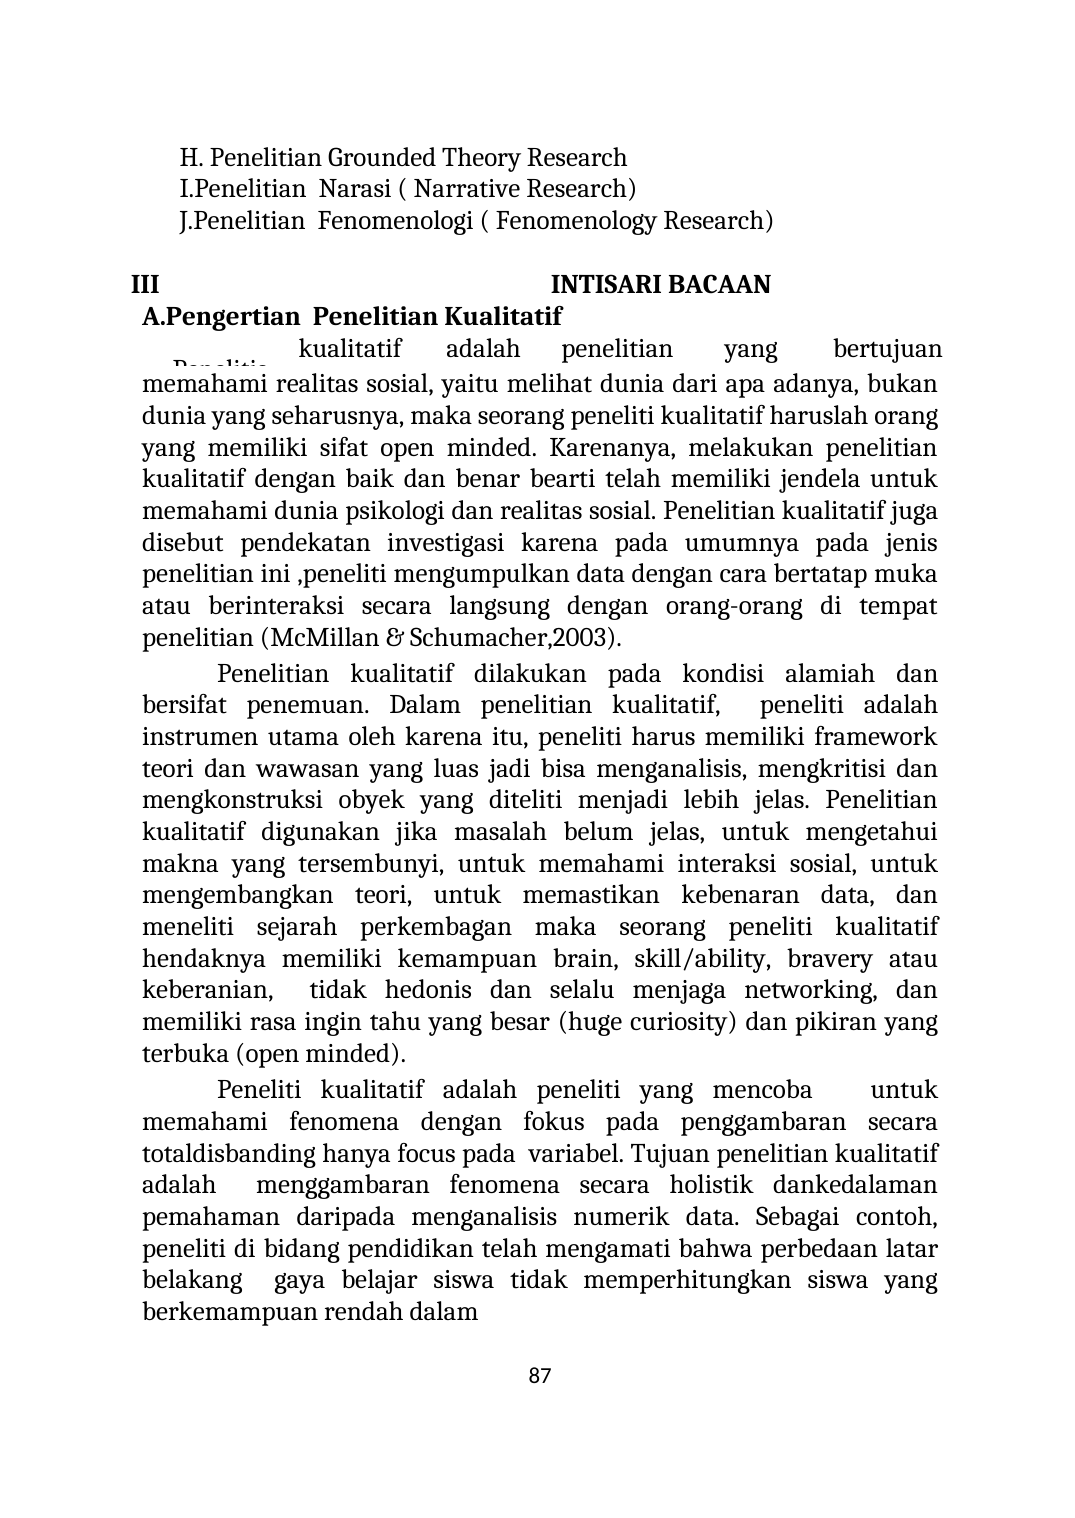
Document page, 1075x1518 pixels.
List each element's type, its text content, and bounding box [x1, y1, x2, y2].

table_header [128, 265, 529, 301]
text A.Pengertian Penelitian Kualitatif [142, 303, 941, 331]
text H. Penelitian Grounded Theory Research I.Penelitian Narasi ( Narrative Research) J.Penelitian Fenomenologi ( Fenomenology Research) [179, 142, 836, 236]
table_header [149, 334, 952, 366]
text Peneliti kualitatif adalah peneliti yang mencoba untuk memahami fenomena dengan fokus pada penggambaran secara totaldisbanding hanya focus pada variabel. Tujuan penelitian kualitatif adalah menggambaran fenomena secara holistik dankedalaman pemahaman daripada menganalisis numerik data. Sebagai contoh, peneliti di bidang pendidikan telah mengamati bahwa perbedaan latar belakang gaya belajar siswa tidak memperhitungkan siswa yang berkemampuan rendah dalam [142, 1074, 939, 1327]
text 87 [139, 1365, 941, 1388]
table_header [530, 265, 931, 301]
text memahami realitas sosial, yaitu melihat dunia dari apa adanya, bukan dunia yang seharusnya, maka seorang peneliti kualitatif haruslah orang yang memiliki sifat open minded. Karenanya, melakukan penelitian kualitatif dengan baik dan benar bearti telah memiliki jendela untuk memahami dunia psikologi dan realitas sosial. Penelitian kualitatif juga disebut pendekatan investigasi karena pada umumnya pada jenis penelitian ini ,peneliti mengumpulkan data dengan cara bertatap muka atau berinteraksi secara langsung dengan orang-orang di tempat penelitian (McMillan & Schumacher,2003). [142, 368, 939, 653]
text Penelitian kualitatif dilakukan pada kondisi alamiah dan bersifat penemuan. Dalam penelitian kualitatif, peneliti adalah instrumen utama oleh karena itu, peneliti harus memiliki framework teori dan wawasan yang luas jadi bisa menganalisis, mengkritisi dan mengkonstruksi obyek yang diteliti menjadi lebih jelas. Penelitian kualitatif digunakan jika masalah belum jelas, untuk mengetahui makna yang tersembunyi, untuk memahami interaksi sosial, untuk mengembangkan teori, untuk memastikan kebenaran data, dan meneliti sejarah perkembagan maka seorang peneliti kualitatif hendaknya memiliki kemampuan brain, skill/ability, bravery atau keberanian, tidak hedonis dan selalu menjaga networking, dan memiliki rasa ingin tahu yang besar (huge curiosity) dan pikiran yang terbuka (open minded). [142, 658, 939, 1069]
